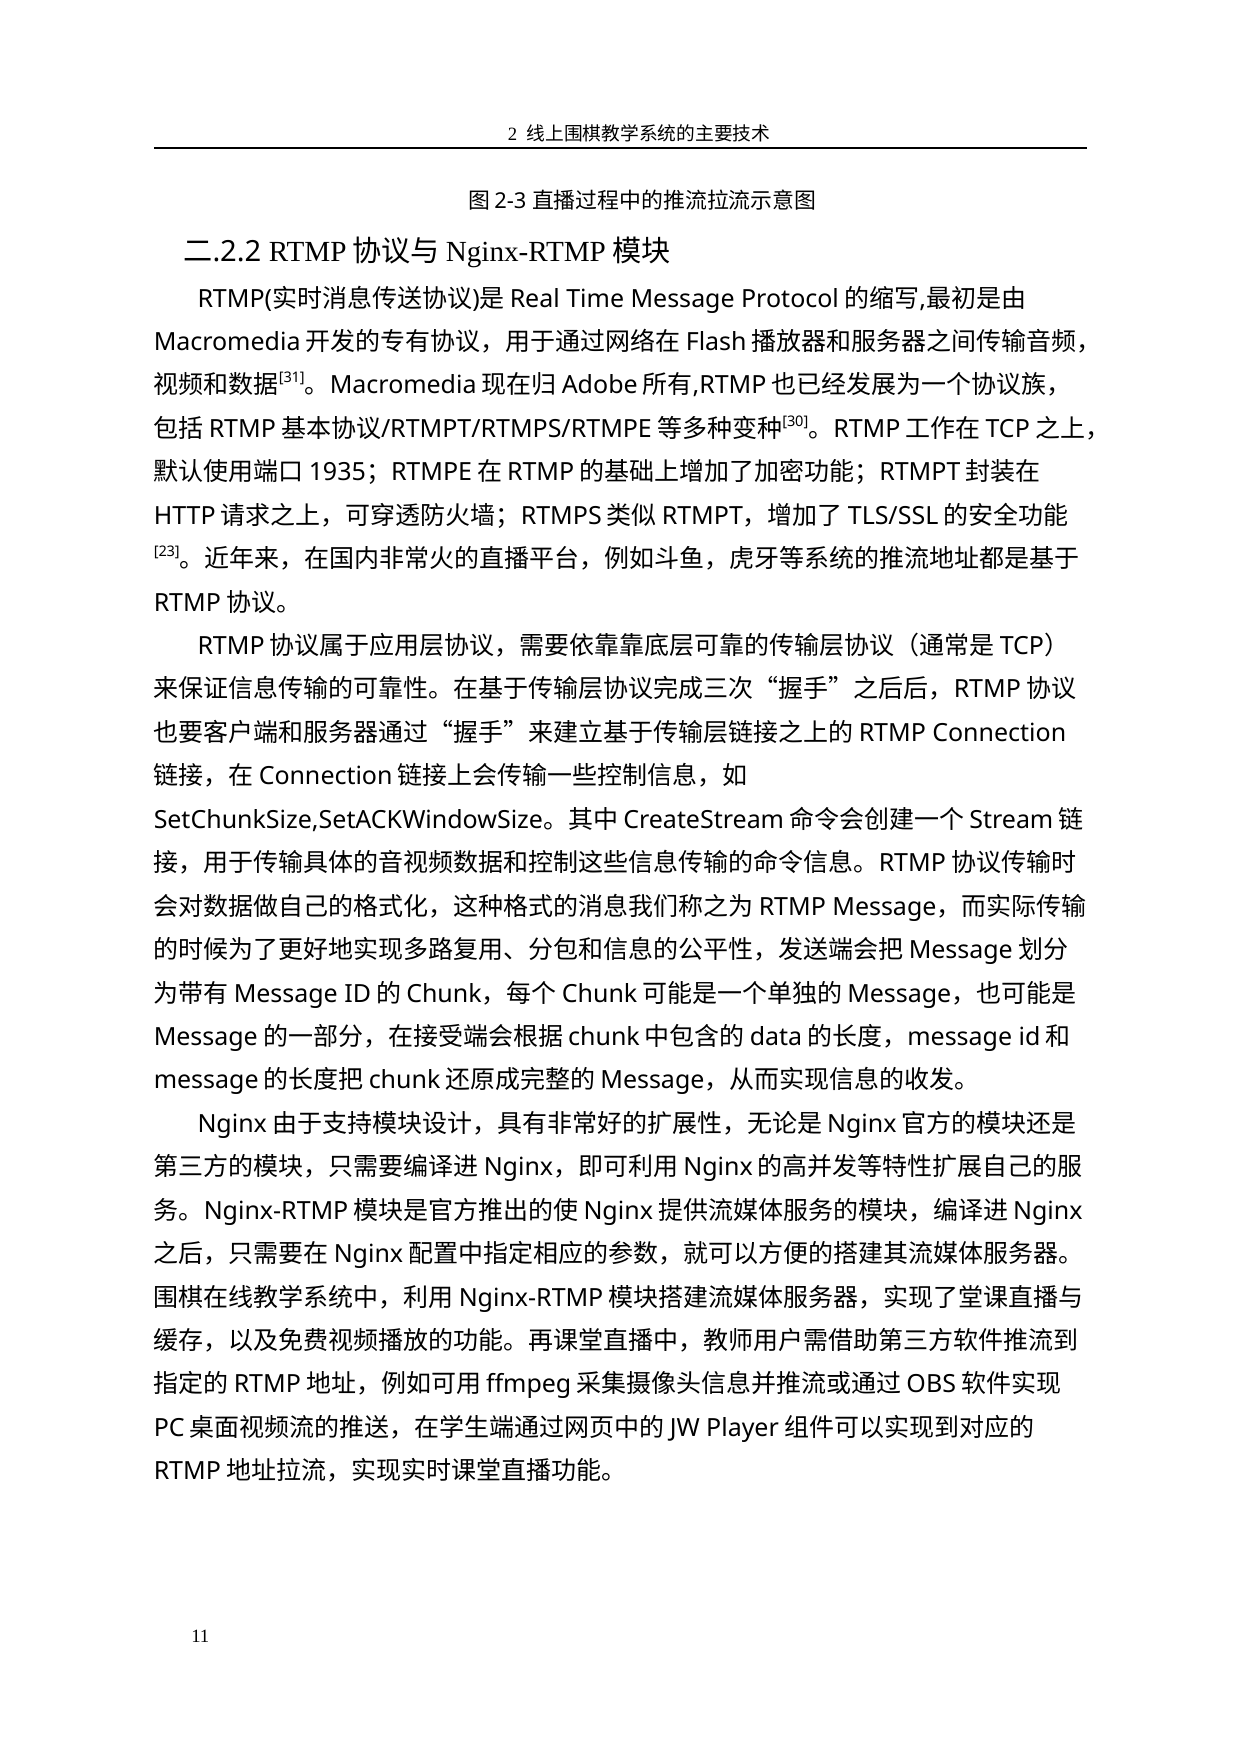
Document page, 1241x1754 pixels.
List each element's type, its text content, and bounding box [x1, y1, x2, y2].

subtitle RTMP协议与Nginx-RTMP模块 [183, 227, 352, 269]
text Nginx由于支持模块设计，具有非常好的扩展性，无论是Nginx官方的模块还是第三方的模块，只需要编译进Nginx，即可利用Nginx的高并发等特性扩展自己的服务。Nginx-RTMP模块是官方推出的使Nginx提供流媒体服务的模块，编译进Nginx之后，只需要在Nginx配置中指定相应的参数，就可以方便的搭建其流媒体服务器。围棋在线教学系统中，利用Nginx-RTMP模块搭建流媒体服务器，实现了堂课直播与缓存，以及免费视频播放的功能。再课堂直播中，教师用户需借助第三方软件推流到指定的RTMP地址，例如可用ffmpeg采集摄像头信息并推流或通过OBS软件实现PC桌面视频流的推送，在学生端通过网页中的JW Player组件可以实现到对应的RTMP地址拉流，实现实时课堂直播功能。 [153, 1103, 1087, 1487]
text RTMP(实时消息传送协议)是Real Time Message Protocol的缩写,最初是由Macromedia开发的专有协议，用于通过网络在Flash播放器和服务器之间传输音频，视频和数据[31]。Macromedia现在归Adobe所有,RTMP也已经发展为一个协议族，包括RTMP基本协议/RTMPT/RTMPS/RTMPE等多种变种[30]。RTMP工作在TCP之上，默认使用端口1935；RTMPE在RTMP的基础上增加了加密功能；RTMPT封装在HTTP请求之上，可穿透防火墙；RTMPS类似RTMPT，增加了TLS/SSL的安全功能[23]。近年来，在国内非常火的直播平台，例如斗鱼，虎牙等系统的推流地址都是基于RTMP协议。 [153, 278, 1087, 618]
text RTMP协议属于应用层协议，需要依靠靠底层可靠的传输层协议（通常是TCP）来保证信息传输的可靠性。在基于传输层协议完成三次“握手”之后后，RTMP协议也要客户端和服务器通过“握手”来建立基于传输层链接之上的RTMP Connection链接，在Connection链接上会传输一些控制信息，如SetChunkSize,SetACKWindowSize。其中CreateStream命令会创建一个Stream链接，用于传输具体的音视频数据和控制这些信息传输的命令信息。RTMP协议传输时会对数据做自己的格式化，这种格式的消息我们称之为RTMP Message，而实际传输的时候为了更好地实现多路复用、分包和信息的公平性，发送端会把Message划分为带有Message ID的Chunk，每个Chunk可能是一个单独的Message，也可能是Message的一部分，在接受端会根据chunk中包含的data的长度，message id和message的长度把chunk还原成完整的Message，从而实现信息的收发。 [153, 626, 1087, 1096]
text 图2-3 直播过程中的推流拉流示意图 [153, 177, 1087, 215]
subtitle RTMP协议与Nginx-RTMP模块 [446, 227, 1087, 269]
